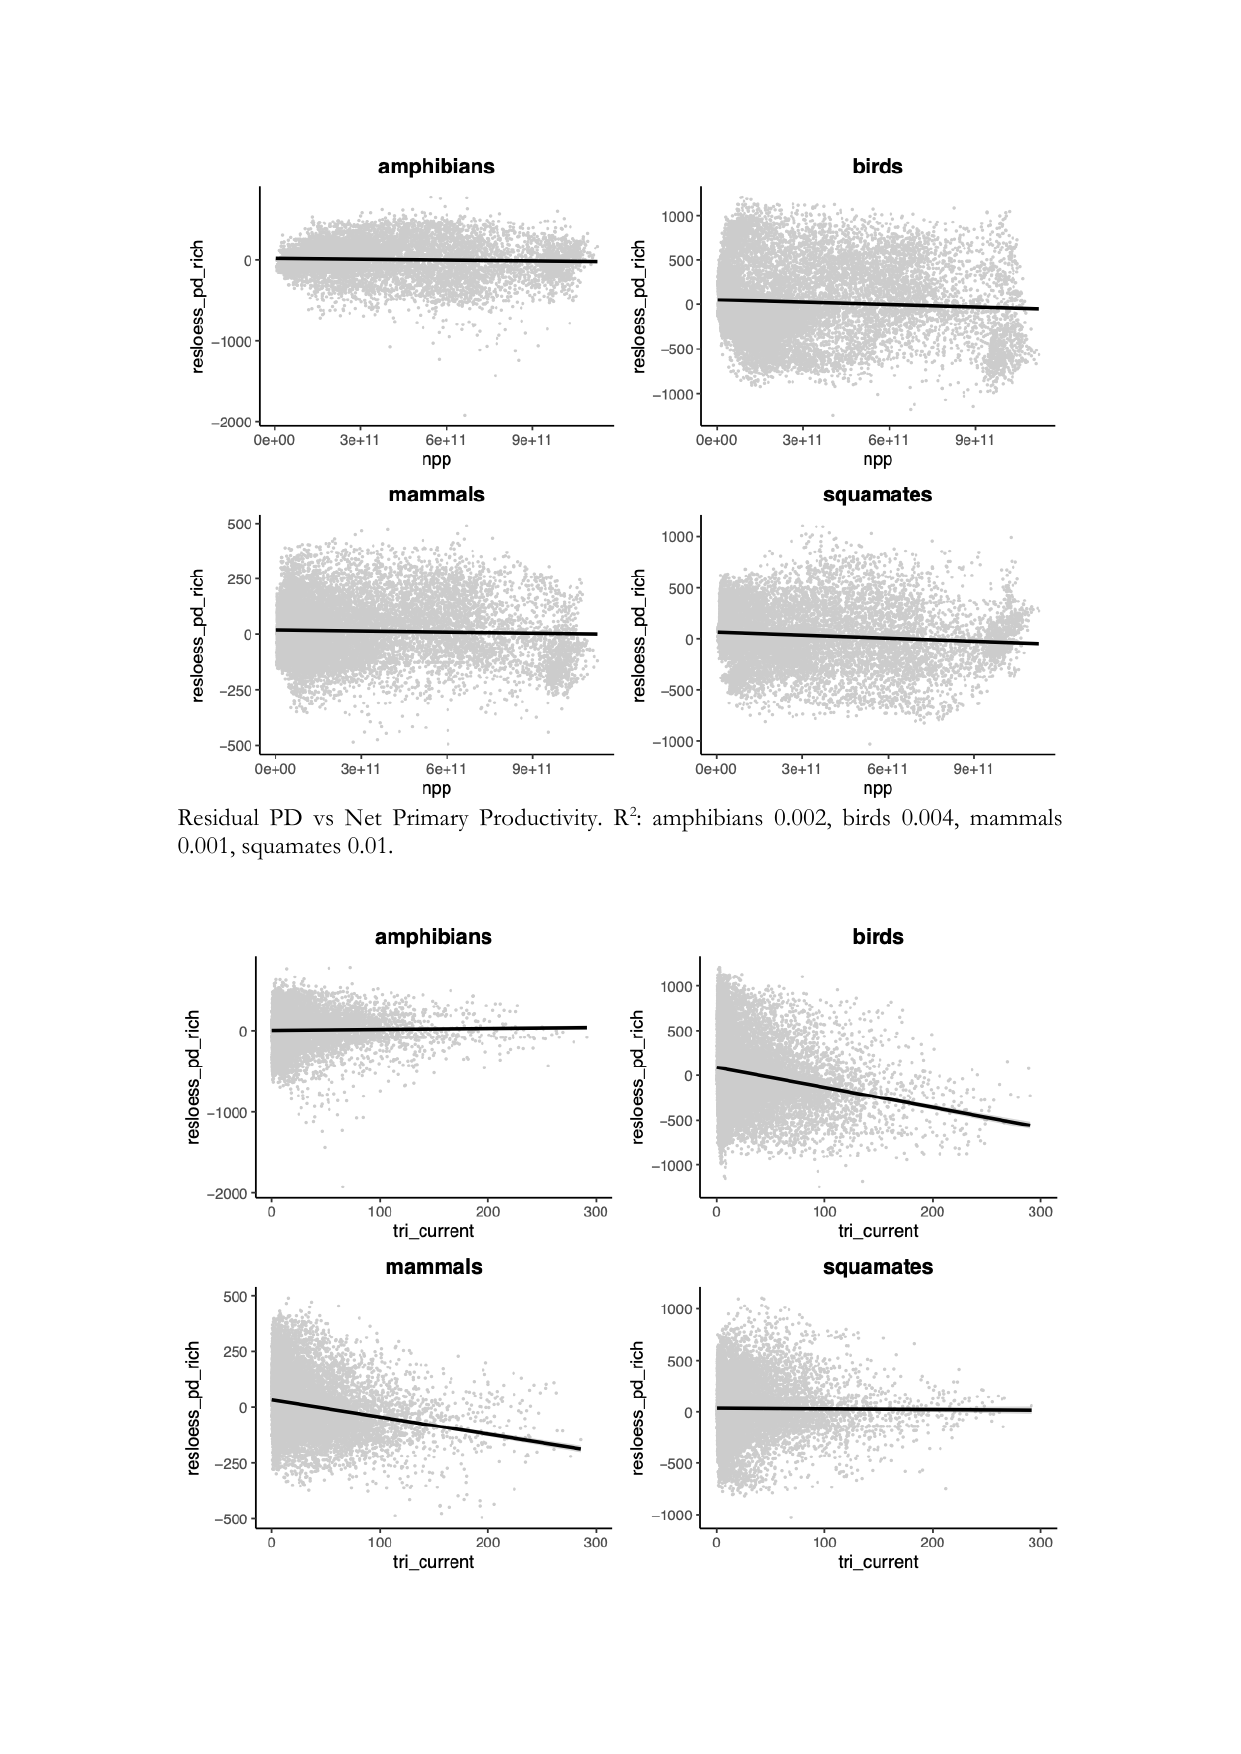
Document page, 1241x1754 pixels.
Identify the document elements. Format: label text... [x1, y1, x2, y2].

text Residual PD vs Net Primary Productivity. R2: amphibians 0.002, birds 0.004, mammals 0.001, squamates 0.01. [177, 804, 1063, 860]
picture [177, 916, 1063, 1577]
picture [177, 147, 1063, 804]
